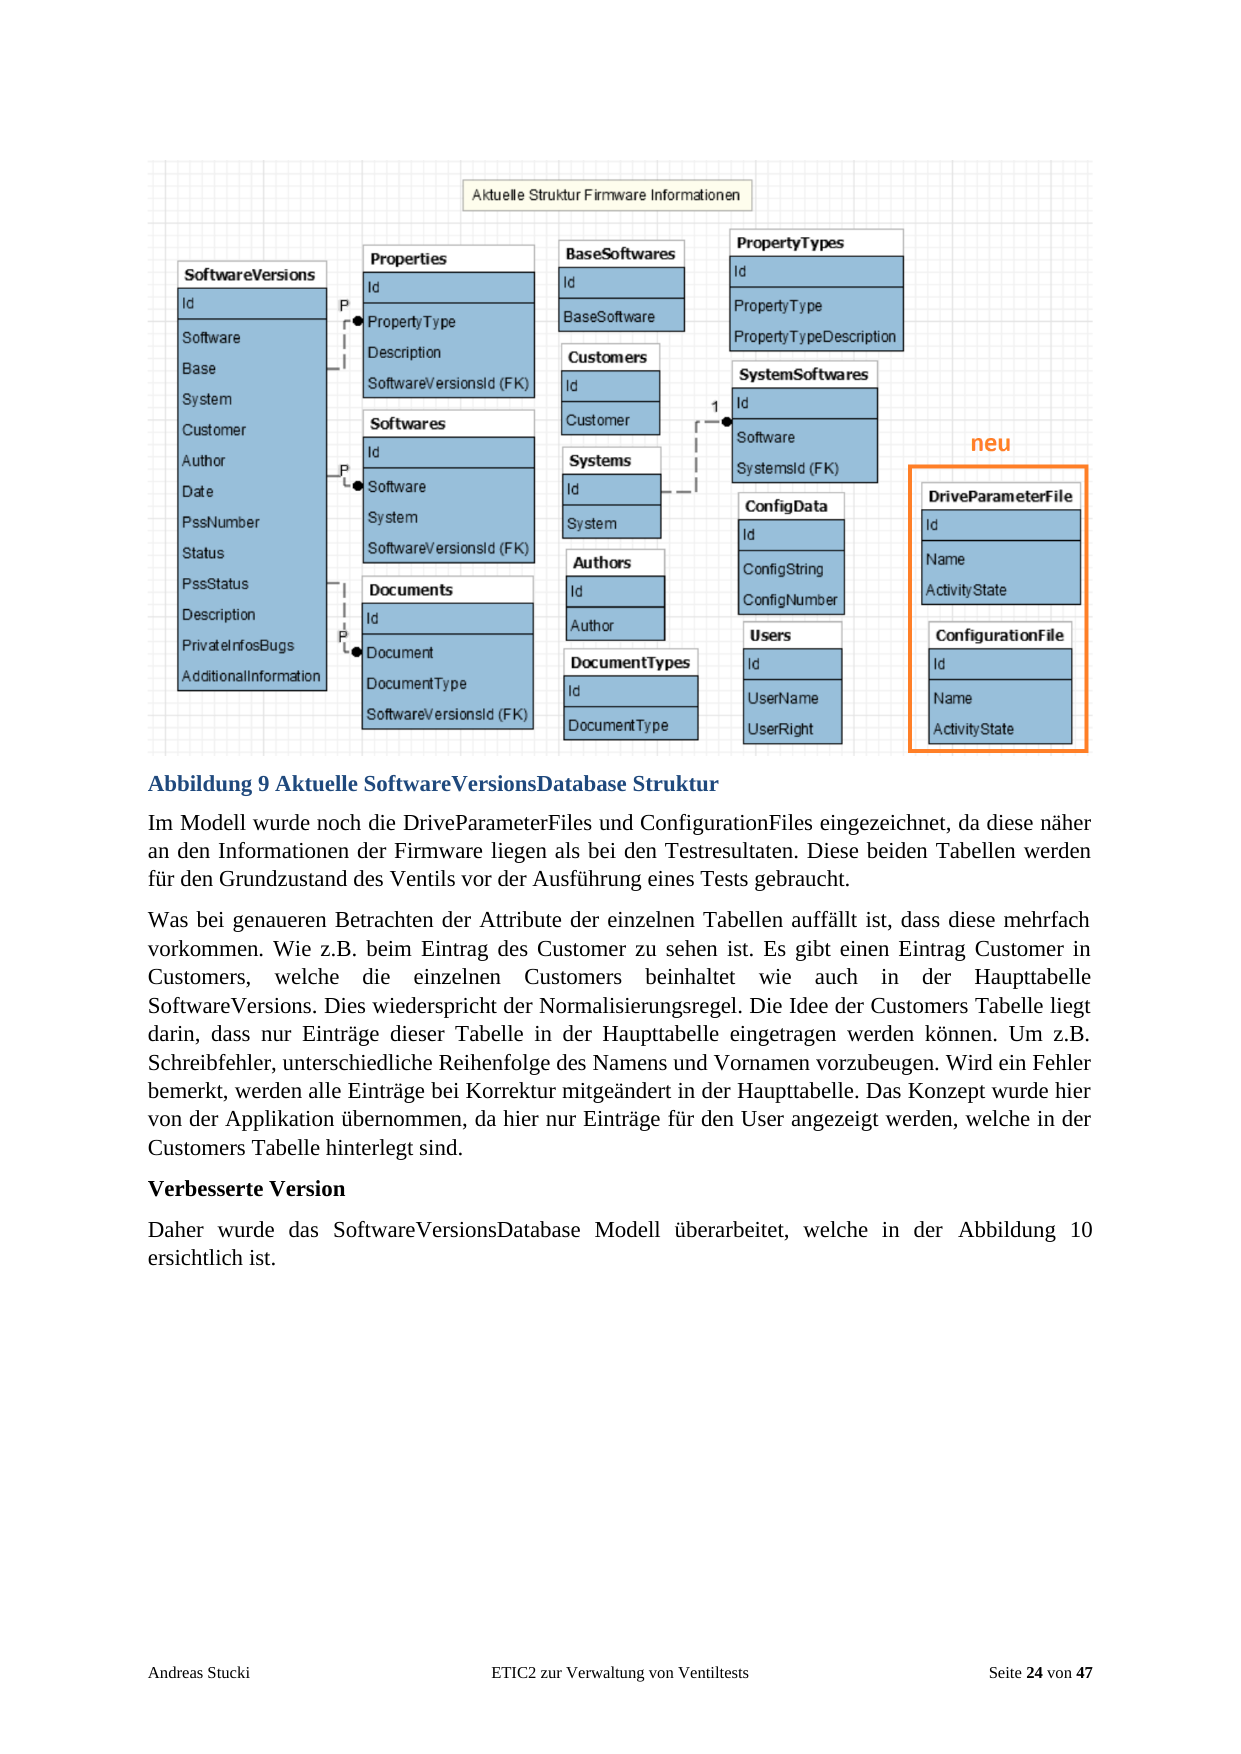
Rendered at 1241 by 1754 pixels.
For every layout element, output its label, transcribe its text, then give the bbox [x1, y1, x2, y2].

text Verbesserte Version [148, 1175, 1092, 1201]
text Im Modell wurde noch die DriveParameterFiles und ConfigurationFiles eingezeichnet, da diese näher an den Informationen der Firmware liegen als bei den Testresultaten. Diese beiden Tabellen werden für den Grundzustand des Ventils vor der Ausführung eines Tests gebraucht. [148, 808, 1092, 892]
picture [147, 160, 1093, 756]
text Was bei genaueren Betrachten der Attribute der einzelnen Tabellen auffällt ist, dass diese mehrfach vorkommen. Wie z.B. beim Eintrag des Customer zu sehen ist. Es gibt einen Eintrag Customer in Customers, welche die einzelnen Customers beinhaltet wie auch in der Haupttabelle SoftwareVersions. Dies wiederspricht der Normalisierungsregel. Die Idee der Customers Tabelle liegt darin, dass nur Einträge dieser Tabelle in der Haupttabelle eingetragen werden können. Um z.B. Schreibfehler, unterschiedliche Reihenfolge des Namens und Vornamen vorzubeugen. Wird ein Fehler bemerkt, werden alle Einträge bei Korrektur mitgeändert in der Haupttabelle. Das Konzept wurde hier von der Applikation übernommen, da hier nur Einträge für den User angezeigt werden, welche in der Customers Tabelle hinterlegt sind. [148, 906, 1092, 1160]
text Daher wurde das SoftwareVersionsDatabase Modell überarbeitet, welche in der Abbildung 10 ersichtlich ist. [148, 1216, 1092, 1271]
